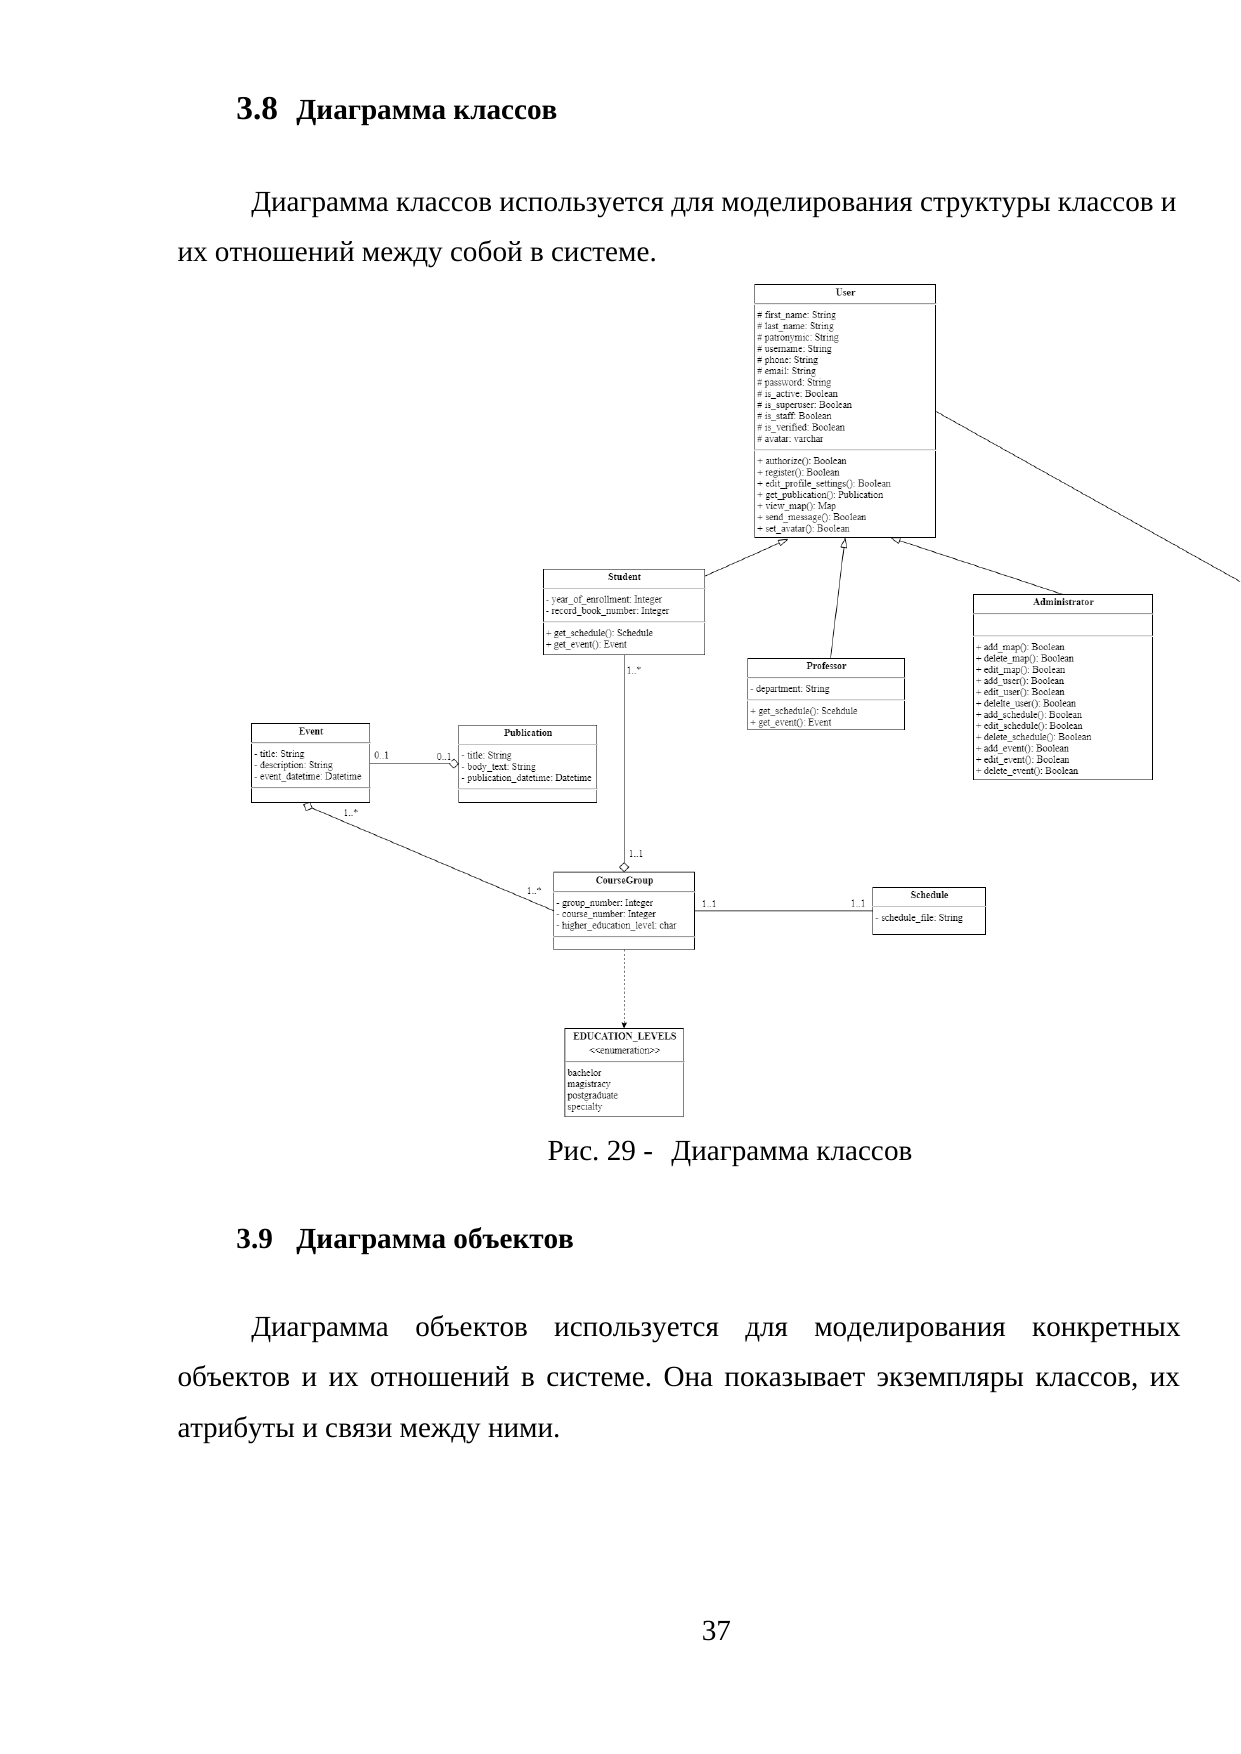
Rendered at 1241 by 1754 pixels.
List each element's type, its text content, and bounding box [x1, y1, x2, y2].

list Диаграмма классов [177, 1133, 1181, 1167]
text Диаграмма классов используется для моделирования структуры классов и их отношений между собой в системе. [177, 184, 1181, 267]
subtitle Диаграмма классов [236, 89, 1181, 127]
text Диаграмма объектов используется для моделирования конкретных объектов и их отношений в системе. Она показывает экземпляры классов, их атрибуты и связи между ними. [177, 1309, 1181, 1443]
subtitle Диаграмма объектов [236, 1221, 1181, 1255]
picture [251, 284, 1241, 1117]
